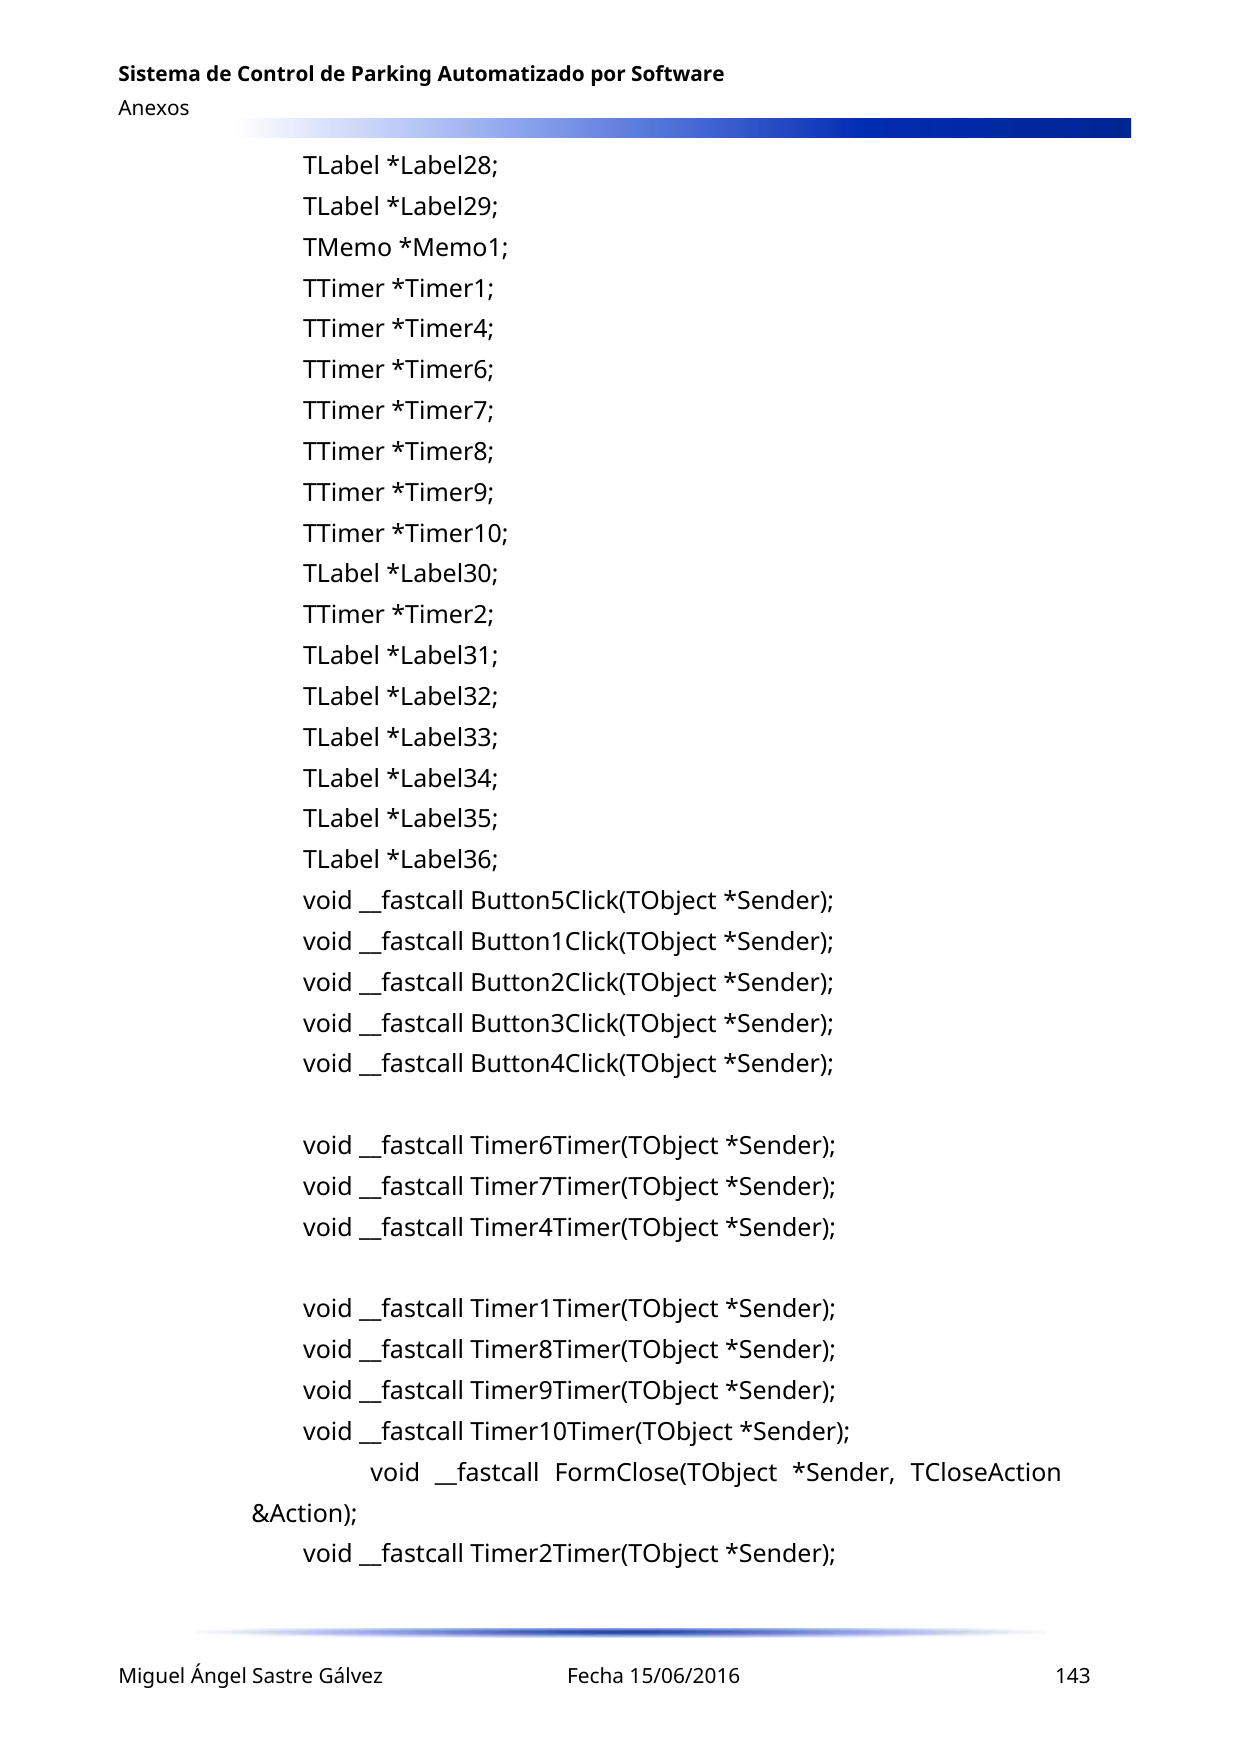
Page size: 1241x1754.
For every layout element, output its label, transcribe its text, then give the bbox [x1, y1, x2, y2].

text TLabel *Label29; [251, 188, 1063, 223]
text void __fastcall Timer10Timer(TObject *Sender); [251, 1413, 1063, 1448]
picture [93, 118, 1130, 137]
text TTimer *Timer10; [251, 515, 1063, 549]
text void __fastcall Timer7Timer(TObject *Sender); [251, 1168, 1063, 1203]
text TTimer *Timer6; [251, 352, 1063, 386]
text void __fastcall Timer4Timer(TObject *Sender); [251, 1209, 1063, 1243]
text void __fastcall Button2Click(TObject *Sender); [251, 964, 1063, 998]
text void __fastcall Button4Click(TObject *Sender); [251, 1046, 1063, 1080]
text TLabel *Label34; [251, 760, 1063, 794]
text void __fastcall FormClose(TObject *Sender, TCloseAction &Action); [251, 1454, 1063, 1529]
picture [183, 1628, 1052, 1637]
text void __fastcall Timer2Timer(TObject *Sender); [251, 1536, 1063, 1570]
text TLabel *Label31; [251, 638, 1063, 672]
text void __fastcall Button5Click(TObject *Sender); [251, 883, 1063, 917]
text TTimer *Timer1; [251, 270, 1063, 304]
text TLabel *Label30; [251, 556, 1063, 590]
text TLabel *Label33; [251, 719, 1063, 753]
text TLabel *Label28; [251, 148, 1063, 182]
text TLabel *Label36; [251, 842, 1063, 876]
text TLabel *Label35; [251, 801, 1063, 835]
text TTimer *Timer2; [251, 597, 1063, 631]
text void __fastcall Button3Click(TObject *Sender); [251, 1005, 1063, 1039]
text TTimer *Timer4; [251, 311, 1063, 345]
text TLabel *Label32; [251, 678, 1063, 713]
text void __fastcall Timer9Timer(TObject *Sender); [251, 1373, 1063, 1407]
text TTimer *Timer9; [251, 474, 1063, 508]
text void __fastcall Button1Click(TObject *Sender); [251, 923, 1063, 958]
text void __fastcall Timer8Timer(TObject *Sender); [251, 1332, 1063, 1366]
text void __fastcall Timer6Timer(TObject *Sender); [251, 1128, 1063, 1162]
text TMemo *Memo1; [251, 229, 1063, 263]
text TTimer *Timer7; [251, 393, 1063, 427]
text TTimer *Timer8; [251, 433, 1063, 468]
text void __fastcall Timer1Timer(TObject *Sender); [251, 1291, 1063, 1325]
